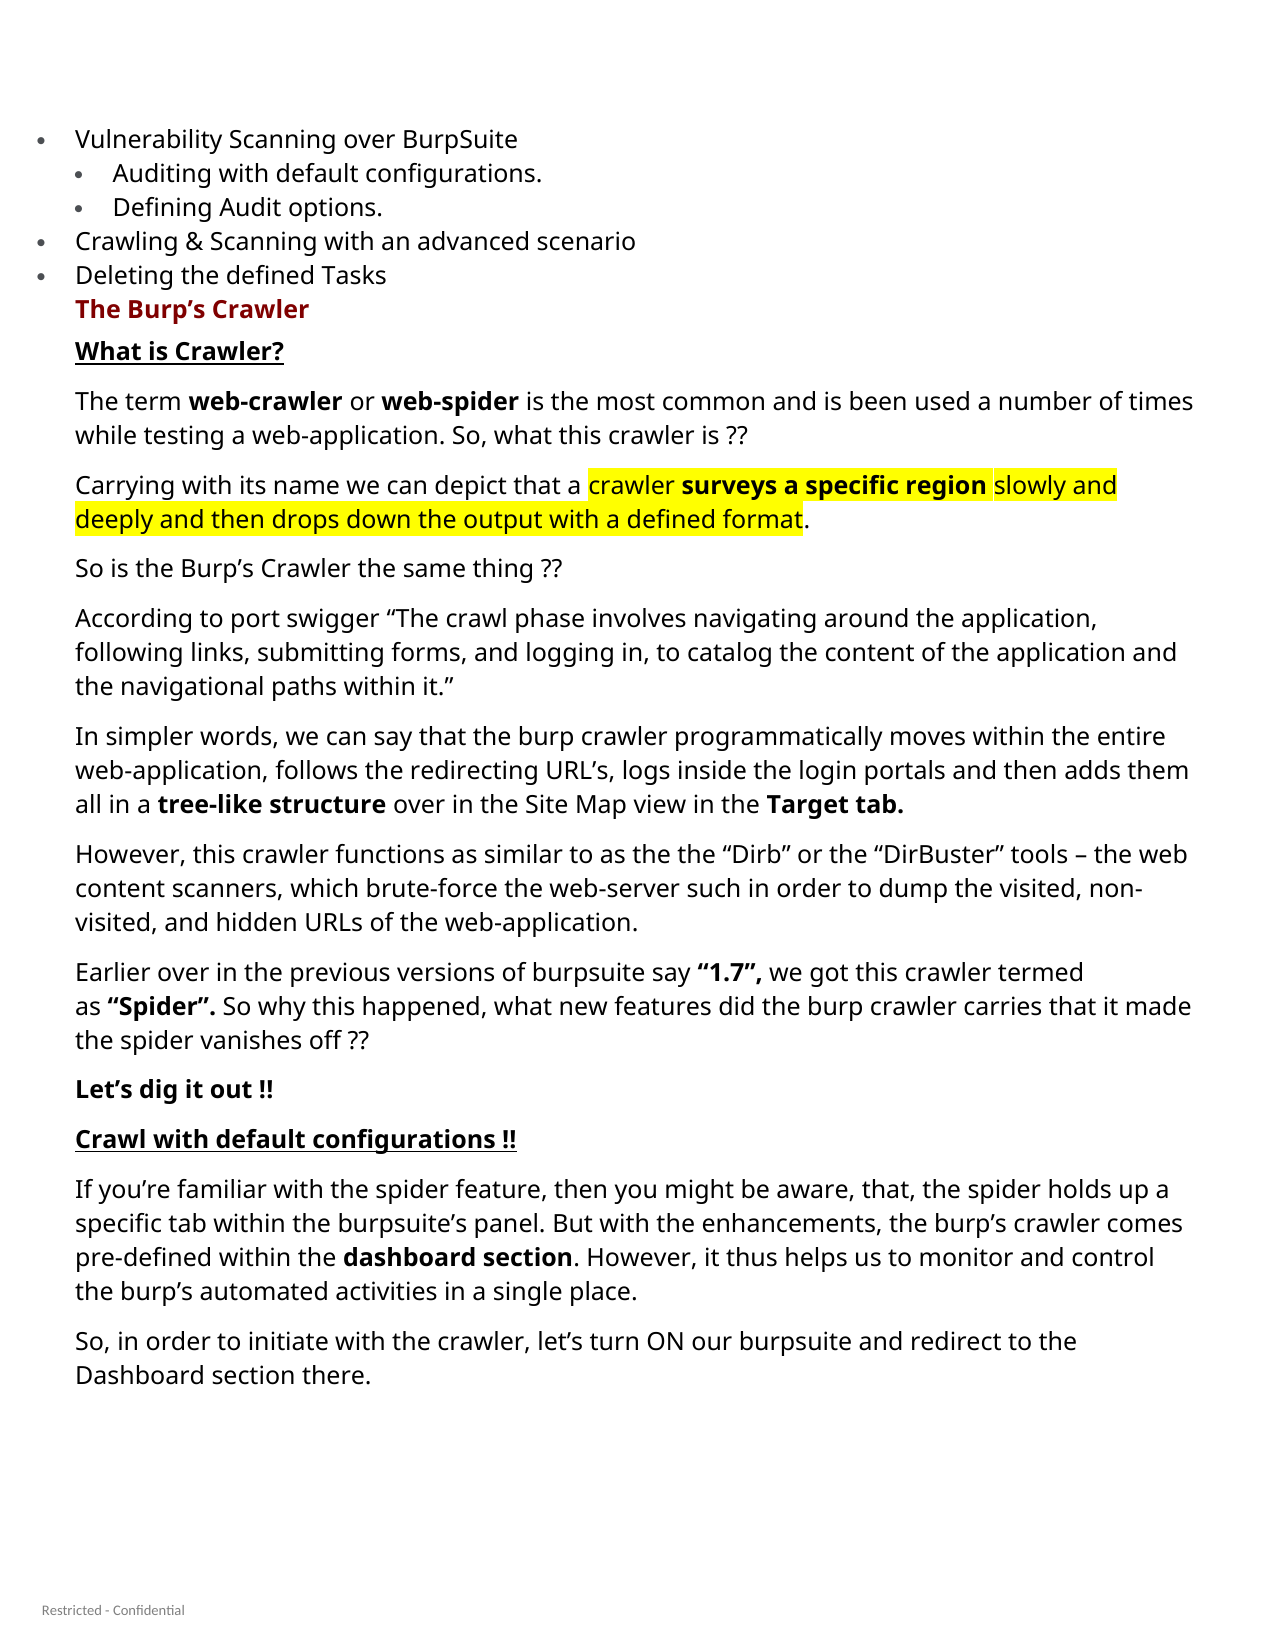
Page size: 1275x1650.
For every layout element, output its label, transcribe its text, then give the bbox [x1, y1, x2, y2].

text In simpler words, we can say that the burp crawler programmatically moves within the entire web-application, follows the redirecting URL’s, logs inside the login portals and then adds them all in a tree-like structure over in the Site Map view in the Target tab. [75, 719, 1200, 821]
text Earlier over in the previous versions of burpsuite say “1.7”, we got this crawler termed as “Spider”. So why this happened, what new features did the burp crawler carries that it made the spider vanishes off ?? [75, 954, 1200, 1056]
text Crawl with default configurations !! [75, 1122, 1200, 1156]
list Vulnerability Scanning over BurpSuite [37, 122, 1200, 156]
text The term web-crawler or web-spider is the most common and is been used a number of times while testing a web-application. So, what this crawler is ?? [75, 384, 1200, 452]
text If you’re familiar with the spider feature, then you might be aware, that, the spider holds up a specific tab within the burpsuite’s panel. But with the enhancements, the burp’s crawler comes pre-defined within the dashboard section. However, it thus helps us to monitor and control the burp’s automated activities in a single place. [75, 1171, 1200, 1308]
text According to port swigger “The crawl phase involves navigating around the application, following links, submitting forms, and logging in, to catalog the content of the application and the navigational paths within it.” [75, 601, 1200, 703]
text The Burp’s Crawler [75, 292, 1200, 326]
text Carrying with its name we can depict that a crawler surveys a specific region slowly and deeply and then drops down the output with a defined format. [75, 467, 1200, 536]
list Deleting the defined Tasks [37, 258, 1200, 292]
text However, this crawler functions as similar to as the the “Dirb” or the “DirBuster” tools – the web content scanners, which brute-force the web-server such in order to dump the visited, non-visited, and hidden URLs of the web-application. [75, 836, 1200, 939]
text So is the Burp’s Crawler the same thing ?? [75, 551, 1200, 585]
list Defining Audit options. [75, 190, 1200, 224]
text So, in order to initiate with the crawler, let’s turn ON our burpsuite and redirect to the Dashboard section there. [75, 1323, 1200, 1391]
text Let’s dig it out !! [75, 1072, 1200, 1106]
text What is Crawler? [75, 334, 1200, 368]
list Auditing with default configurations. [75, 156, 1200, 190]
list Crawling & Scanning with an advanced scenario [37, 224, 1200, 258]
